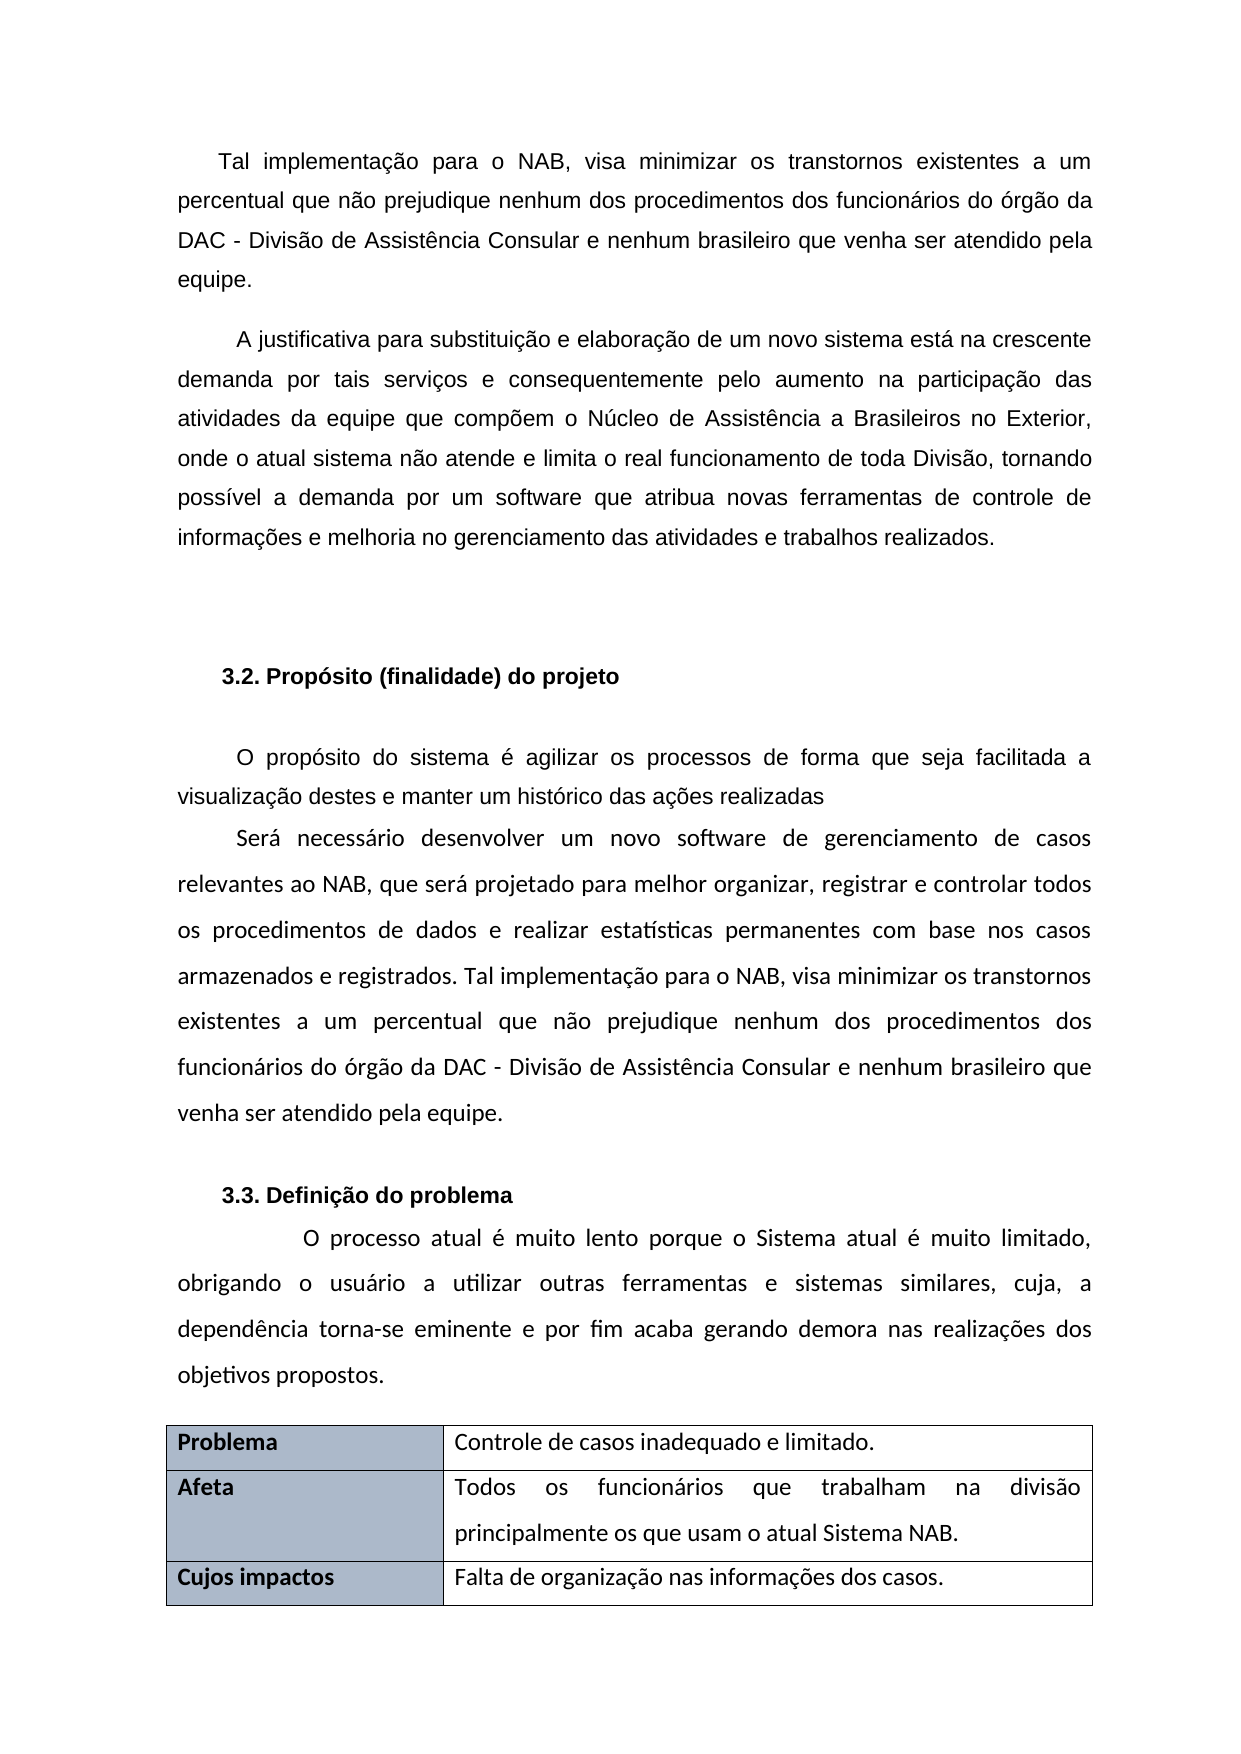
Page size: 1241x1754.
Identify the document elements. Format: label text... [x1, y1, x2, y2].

text A justificativa para substituição e elaboração de um novo sistema está na crescente demanda por tais serviços e consequentemente pelo aumento na participação das atividades da equipe que compõem o Núcleo de Assistência a Brasileiros no Exterior, onde o atual sistema não atende e limita o real funcionamento de toda Divisão, tornando possível a demanda por um software que atribua novas ferramentas de controle de informações e melhoria no gerenciamento das atividades e trabalhos realizados. [177, 326, 1093, 550]
text Tal implementação para o NAB, visa minimizar os transtornos existentes a um percentual que não prejudique nenhum dos procedimentos dos funcionários do órgão da DAC - Divisão de Assistência Consular e nenhum brasileiro que venha ser atendido pela equipe. [177, 148, 1093, 292]
table_cell Falta de organização nas informações dos casos. [444, 1562, 1092, 1605]
table_cell Cujos impactos [167, 1562, 443, 1605]
table_header Problema [167, 1426, 443, 1470]
list Definição do problema [222, 1182, 1093, 1208]
list Propósito (finalidade) do projeto [222, 663, 1093, 689]
table_header Controle de casos inadequado e limitado. [444, 1426, 1092, 1470]
text O propósito do sistema é agilizar os processos de forma que seja facilitada a visualização destes e manter um histórico das ações realizadas [177, 744, 1093, 809]
text Será necessário desenvolver um novo software de gerenciamento de casos relevantes ao NAB, que será projetado para melhor organizar, registrar e controlar todos os procedimentos de dados e realizar estatísticas permanentes com base nos casos armazenados e registrados. Tal implementação para o NAB, visa minimizar os transtornos existentes a um percentual que não prejudique nenhum dos procedimentos dos funcionários do órgão da DAC - Divisão de Assistência Consular e nenhum brasileiro que venha ser atendido pela equipe. [177, 823, 1093, 1127]
table_cell Afeta [167, 1471, 443, 1561]
text O processo atual é muito lento porque o Sistema atual é muito limitado, obrigando o usuário a utilizar outras ferramentas e sistemas similares, cuja, a dependência torna-se eminente e por fim acaba gerando demora nas realizações dos objetivos propostos. [177, 1222, 1093, 1389]
table_cell Todos os funcionários que trabalham na divisão principalmente os que usam o atual Sistema NAB. [444, 1471, 1092, 1561]
